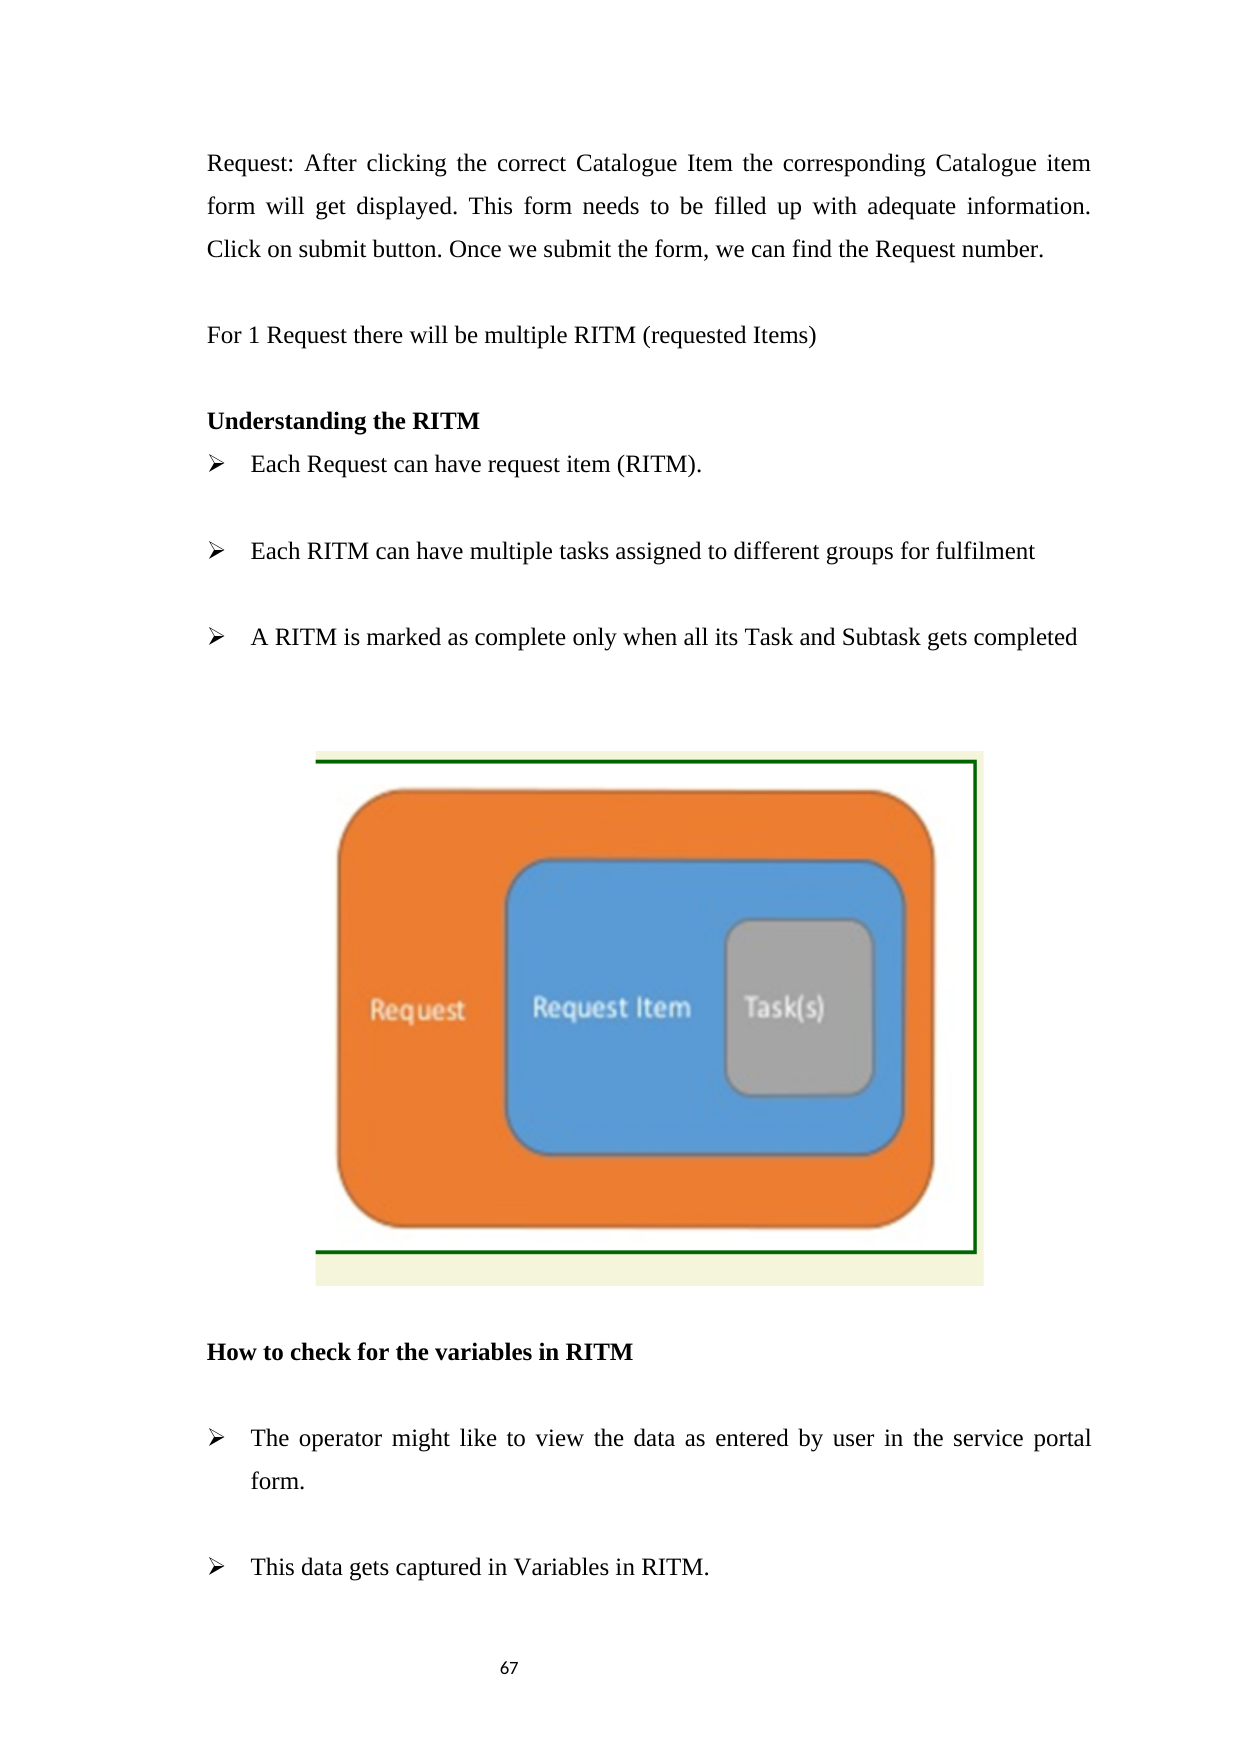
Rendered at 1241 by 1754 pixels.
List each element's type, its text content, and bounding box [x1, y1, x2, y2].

text For 1 Request there will be multiple RITM (requested Items) [207, 320, 1093, 349]
text Request: After clicking the correct Catalogue Item the corresponding Catalogue item form will get displayed. This form needs to be filled up with adequate information. Click on submit button. Once we submit the form, we can find the Request number. [207, 148, 1093, 263]
picture [315, 751, 984, 1286]
list Each Request can have request item (RITM). [207, 449, 1093, 478]
text How to check for the variables in RITM [207, 1337, 1093, 1365]
list This data gets captured in Variables in RITM. [207, 1552, 1093, 1581]
list The operator might like to view the data as entered by user in the service portal form. [207, 1423, 1093, 1495]
list A RITM is marked as complete only when all its Task and Subtask gets completed [207, 622, 1093, 651]
list Each RITM can have multiple tasks assigned to different groups for fulfilment [207, 536, 1093, 564]
text Understanding the RITM [207, 406, 1093, 435]
